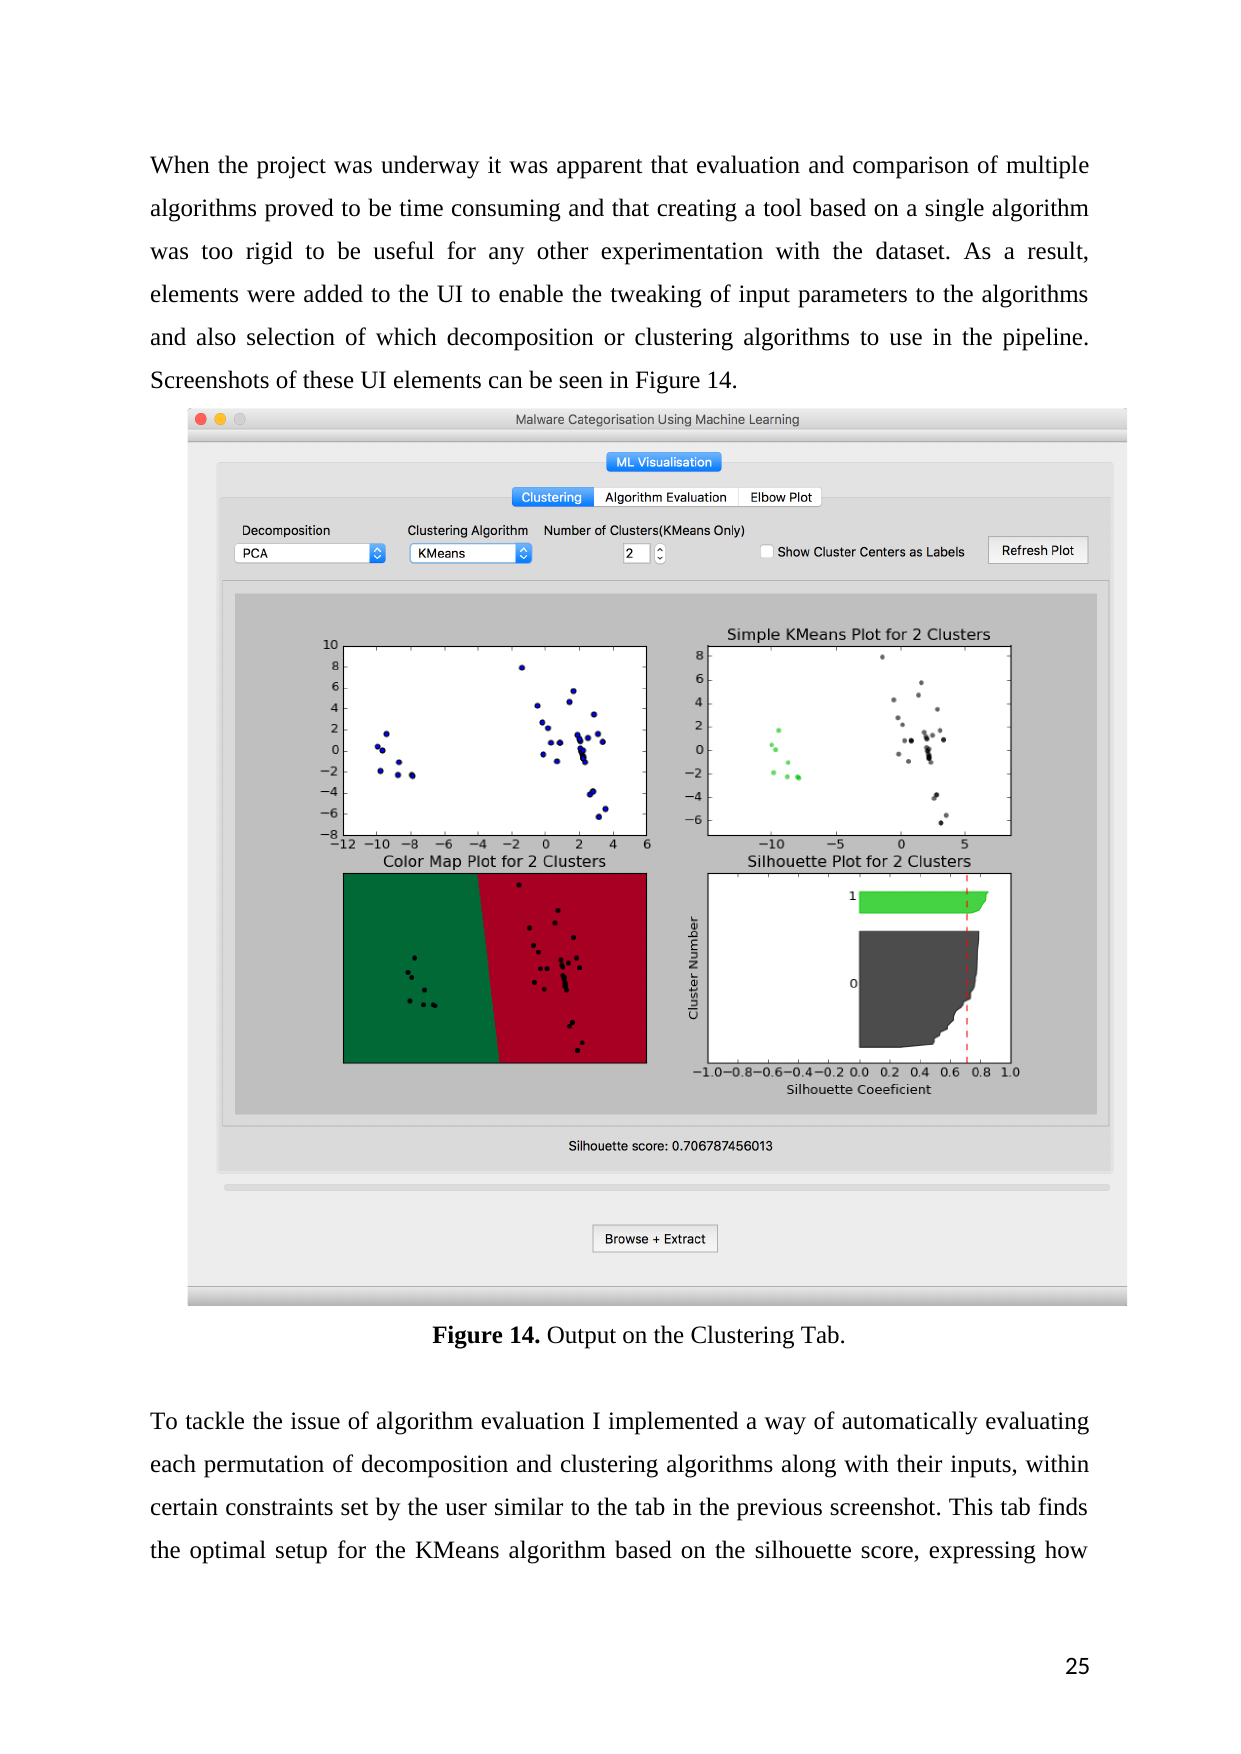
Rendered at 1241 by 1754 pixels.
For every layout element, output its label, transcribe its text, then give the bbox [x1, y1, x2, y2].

text When the project was underway it was apparent that evaluation and comparison of multiple algorithms proved to be time consuming and that creating a tool based on a single algorithm was too rigid to be useful for any other experimentation with the dataset. As a result, elements were added to the UI to enable the tweaking of input parameters to the algorithms and also selection of which decomposition or clustering algorithms to use in the pipeline. Screenshots of these UI elements can be seen in Figure 14. [150, 150, 1090, 394]
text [150, 1406, 1090, 1564]
picture [187, 408, 1128, 1306]
text Figure 14. Output on the Clustering Tab. [187, 1320, 1090, 1349]
